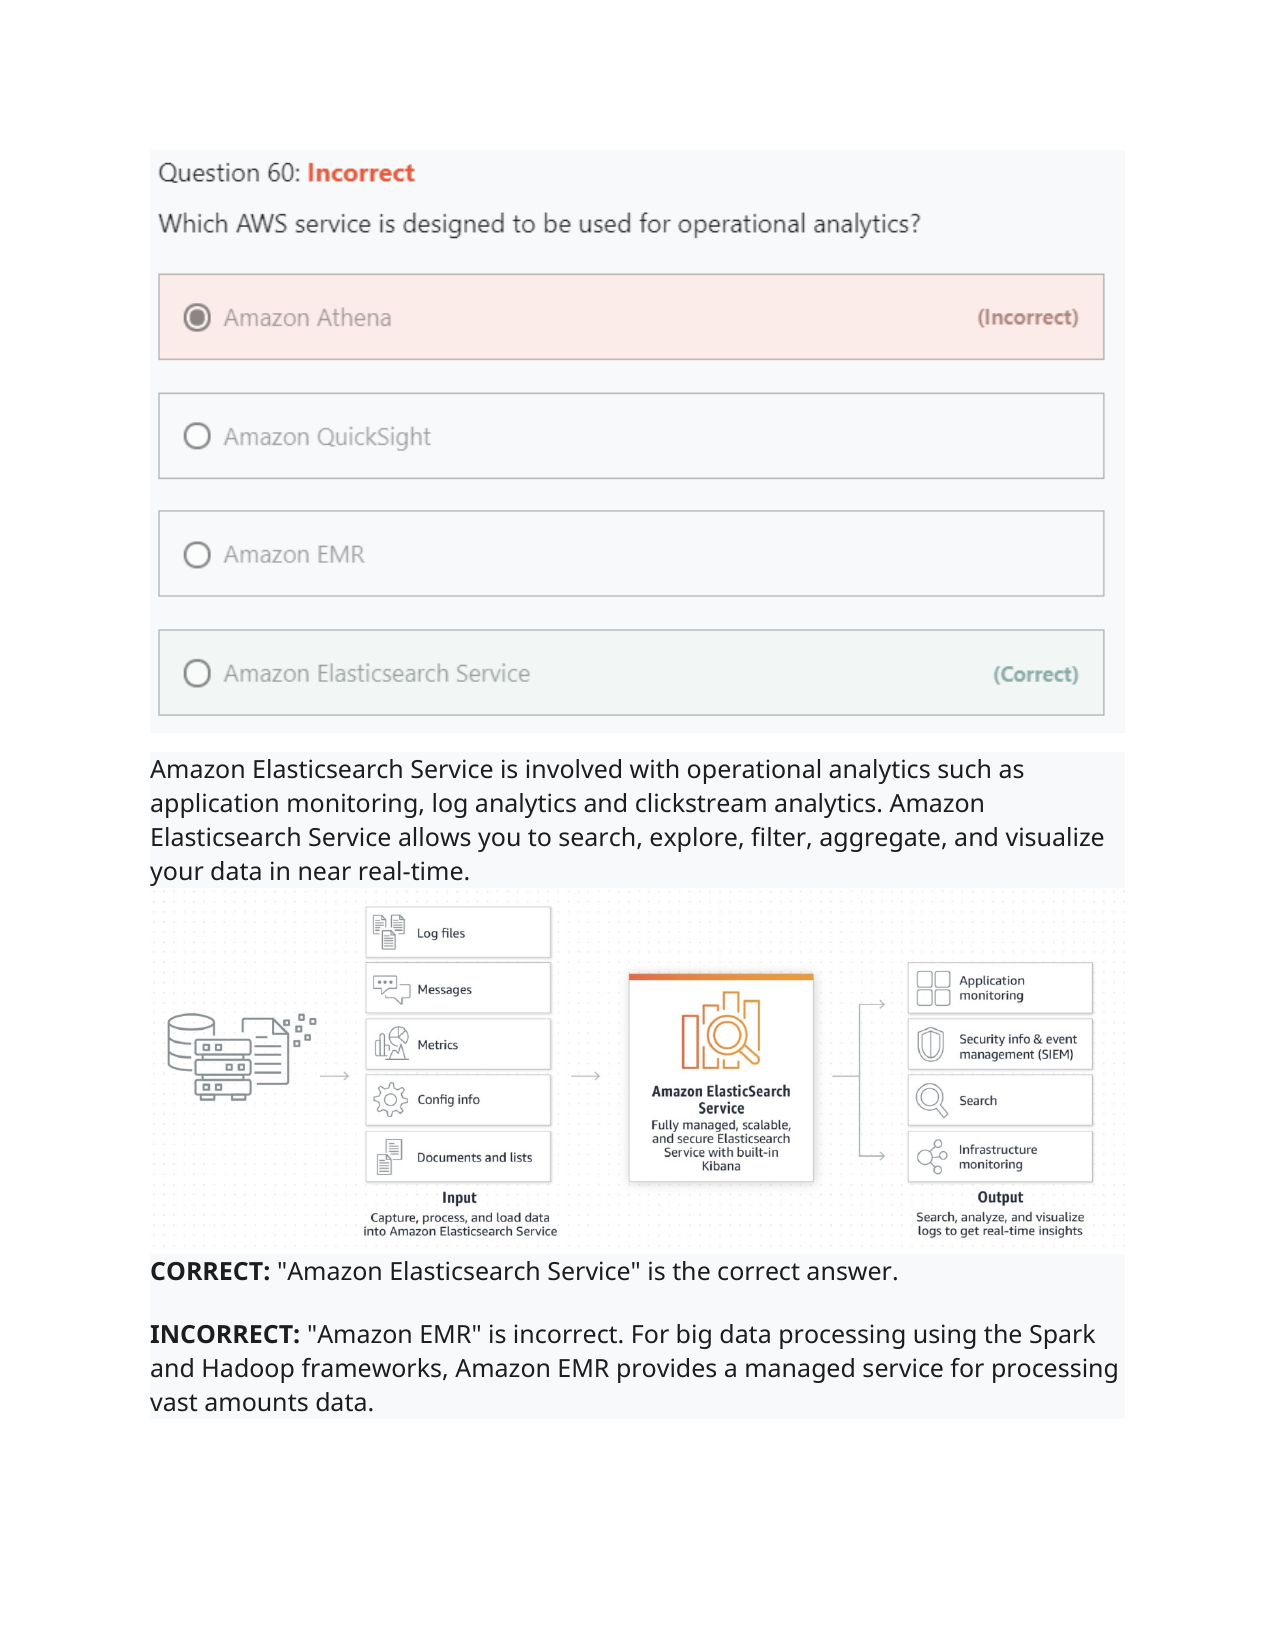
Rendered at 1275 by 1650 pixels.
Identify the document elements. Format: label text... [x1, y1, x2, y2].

text CORRECT: "Amazon Elasticsearch Service" is the correct answer. [150, 1254, 1125, 1288]
text INCORRECT: "Amazon EMR" is incorrect. For big data processing using the Spark and Hadoop frameworks, Amazon EMR provides a managed service for processing vast amounts data. [150, 1317, 1125, 1419]
text Amazon Elasticsearch Service is involved with operational analytics such as application monitoring, log analytics and clickstream analytics. Amazon Elasticsearch Service allows you to search, explore, filter, aggregate, and visualize your data in near real-time. [150, 752, 1125, 888]
picture [150, 888, 1125, 1254]
picture [150, 150, 1125, 733]
